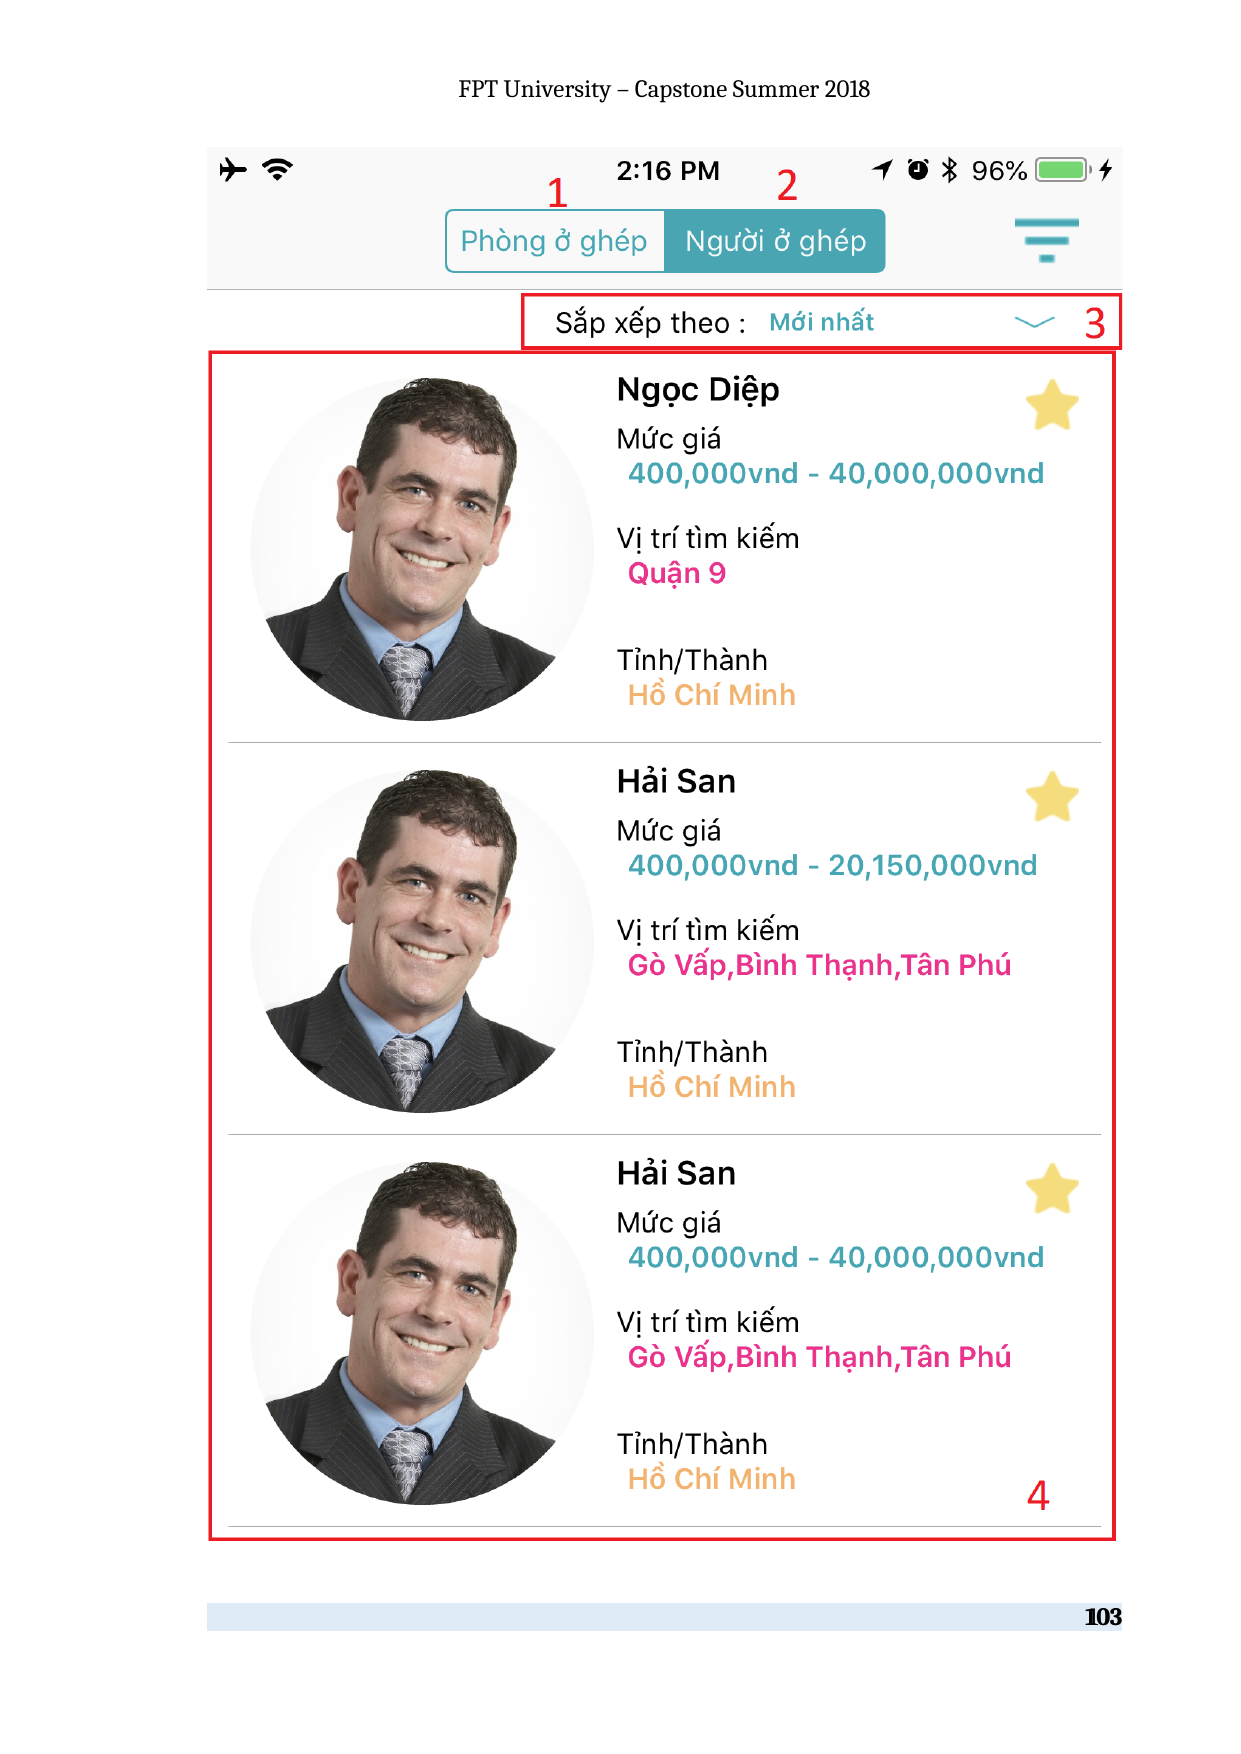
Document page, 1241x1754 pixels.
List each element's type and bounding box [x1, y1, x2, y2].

picture [206, 147, 1123, 1603]
